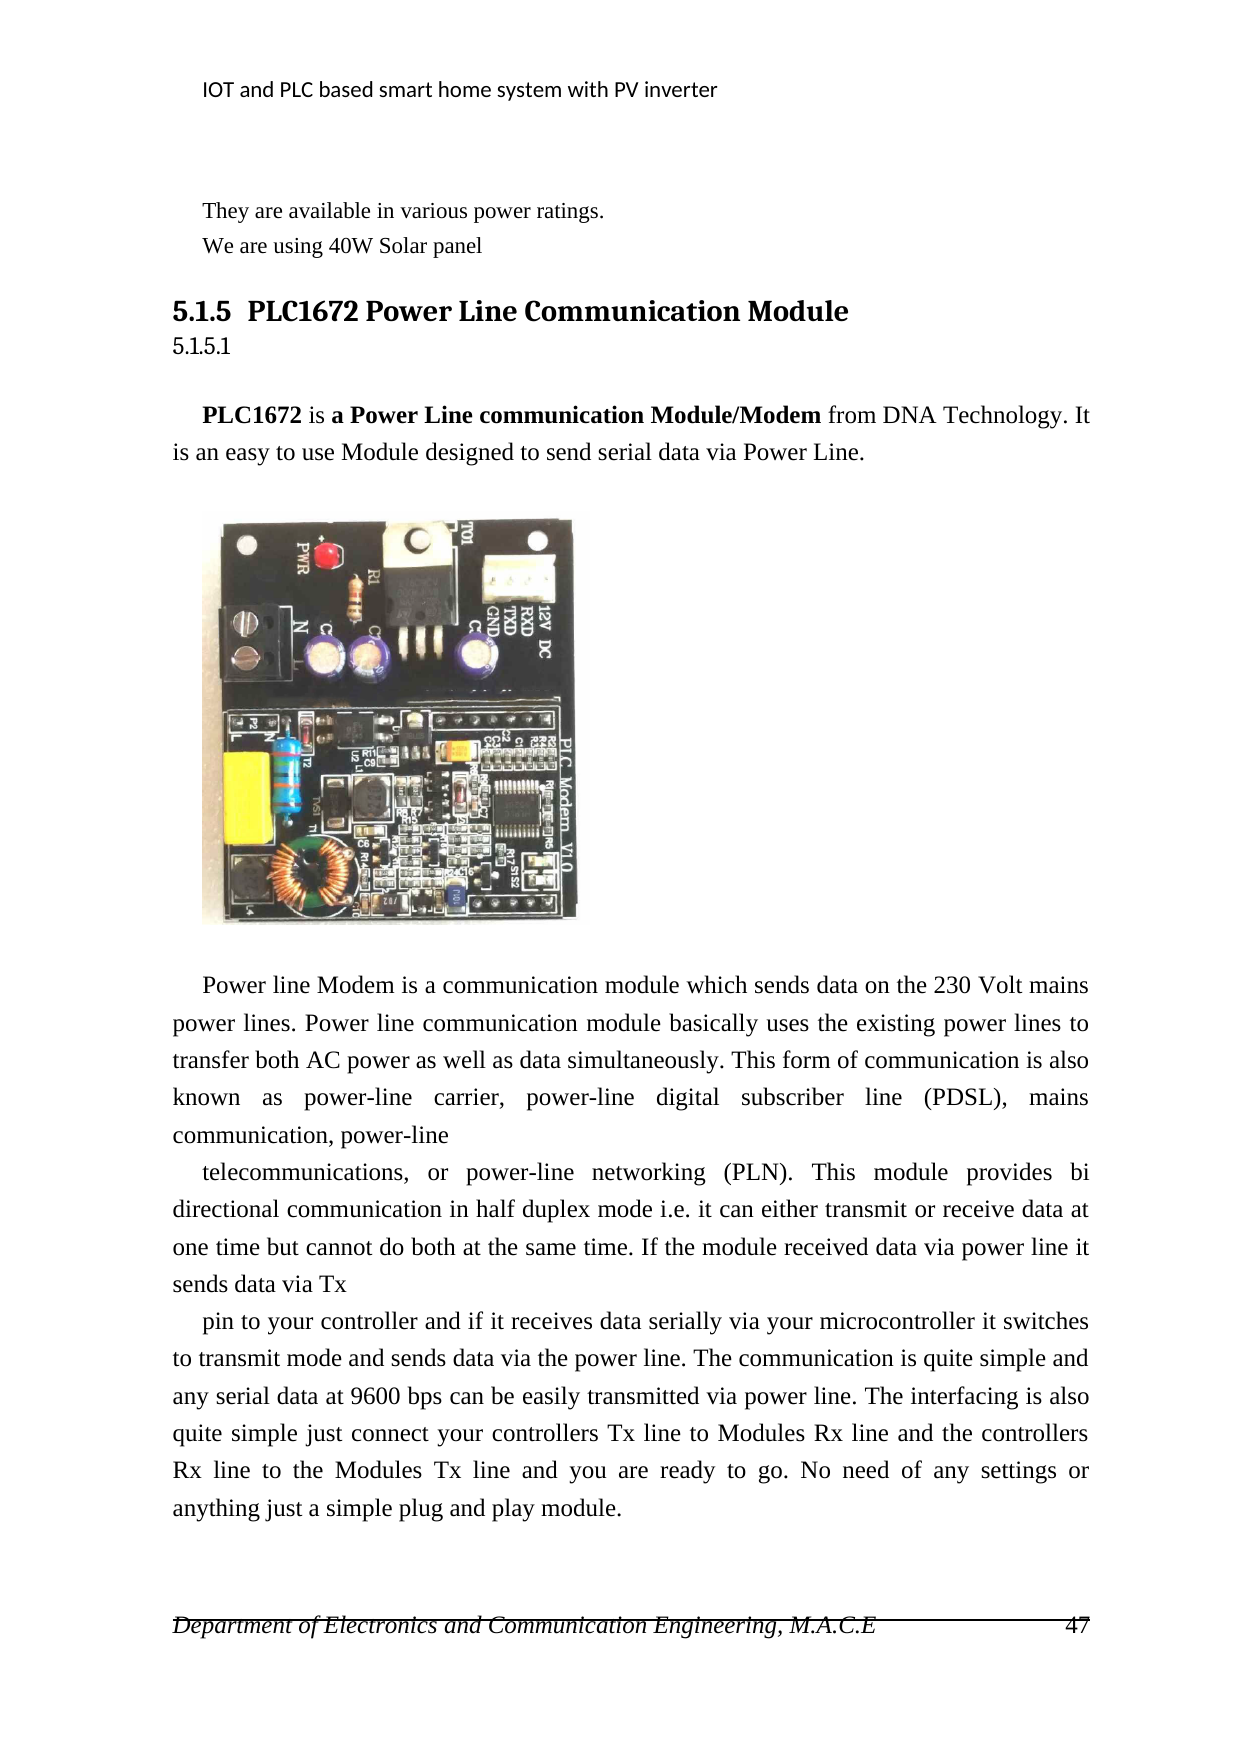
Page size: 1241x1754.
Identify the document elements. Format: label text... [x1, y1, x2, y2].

text They are available in various power ratings. [172, 197, 1090, 224]
subtitle PLC1672 Power Line Communication Module [172, 294, 1090, 329]
text telecommunications, or power-line networking (PLN). This module provides bi directional communication in half duplex mode i.e. it can either transmit or receive data at one time but cannot do both at the same time. If the module received data via power line it sends data via Tx [172, 1157, 1090, 1298]
text Power line Modem is a communication module which sends data on the 230 Volt mains power lines. Power line communication module basically uses the existing power lines to transfer both AC power as well as data simultaneously. This form of communication is also known as power-line carrier, power-line digital subscriber line (PDSL), mains communication, power-line [172, 971, 1090, 1148]
picture [202, 511, 590, 925]
text PLC1672 is a Power Line communication Module/Modem from DNA Technology. It is an easy to use Module designed to send serial data via Power Line. [172, 400, 1090, 466]
text pin to your controller and if it receives data serially via your microcontroller it switches to transmit mode and sends data via the power line. The communication is quite simple and any serial data at 9600 bps can be easily transmitted via power line. The interfacing is also quite simple just connect your controllers Tx line to Modules Rx line and the controllers Rx line to the Modules Tx line and you are ready to go. No need of any settings or anything just a simple plug and play module. [172, 1306, 1090, 1521]
text We are using 40W Solar panel [172, 232, 1090, 258]
